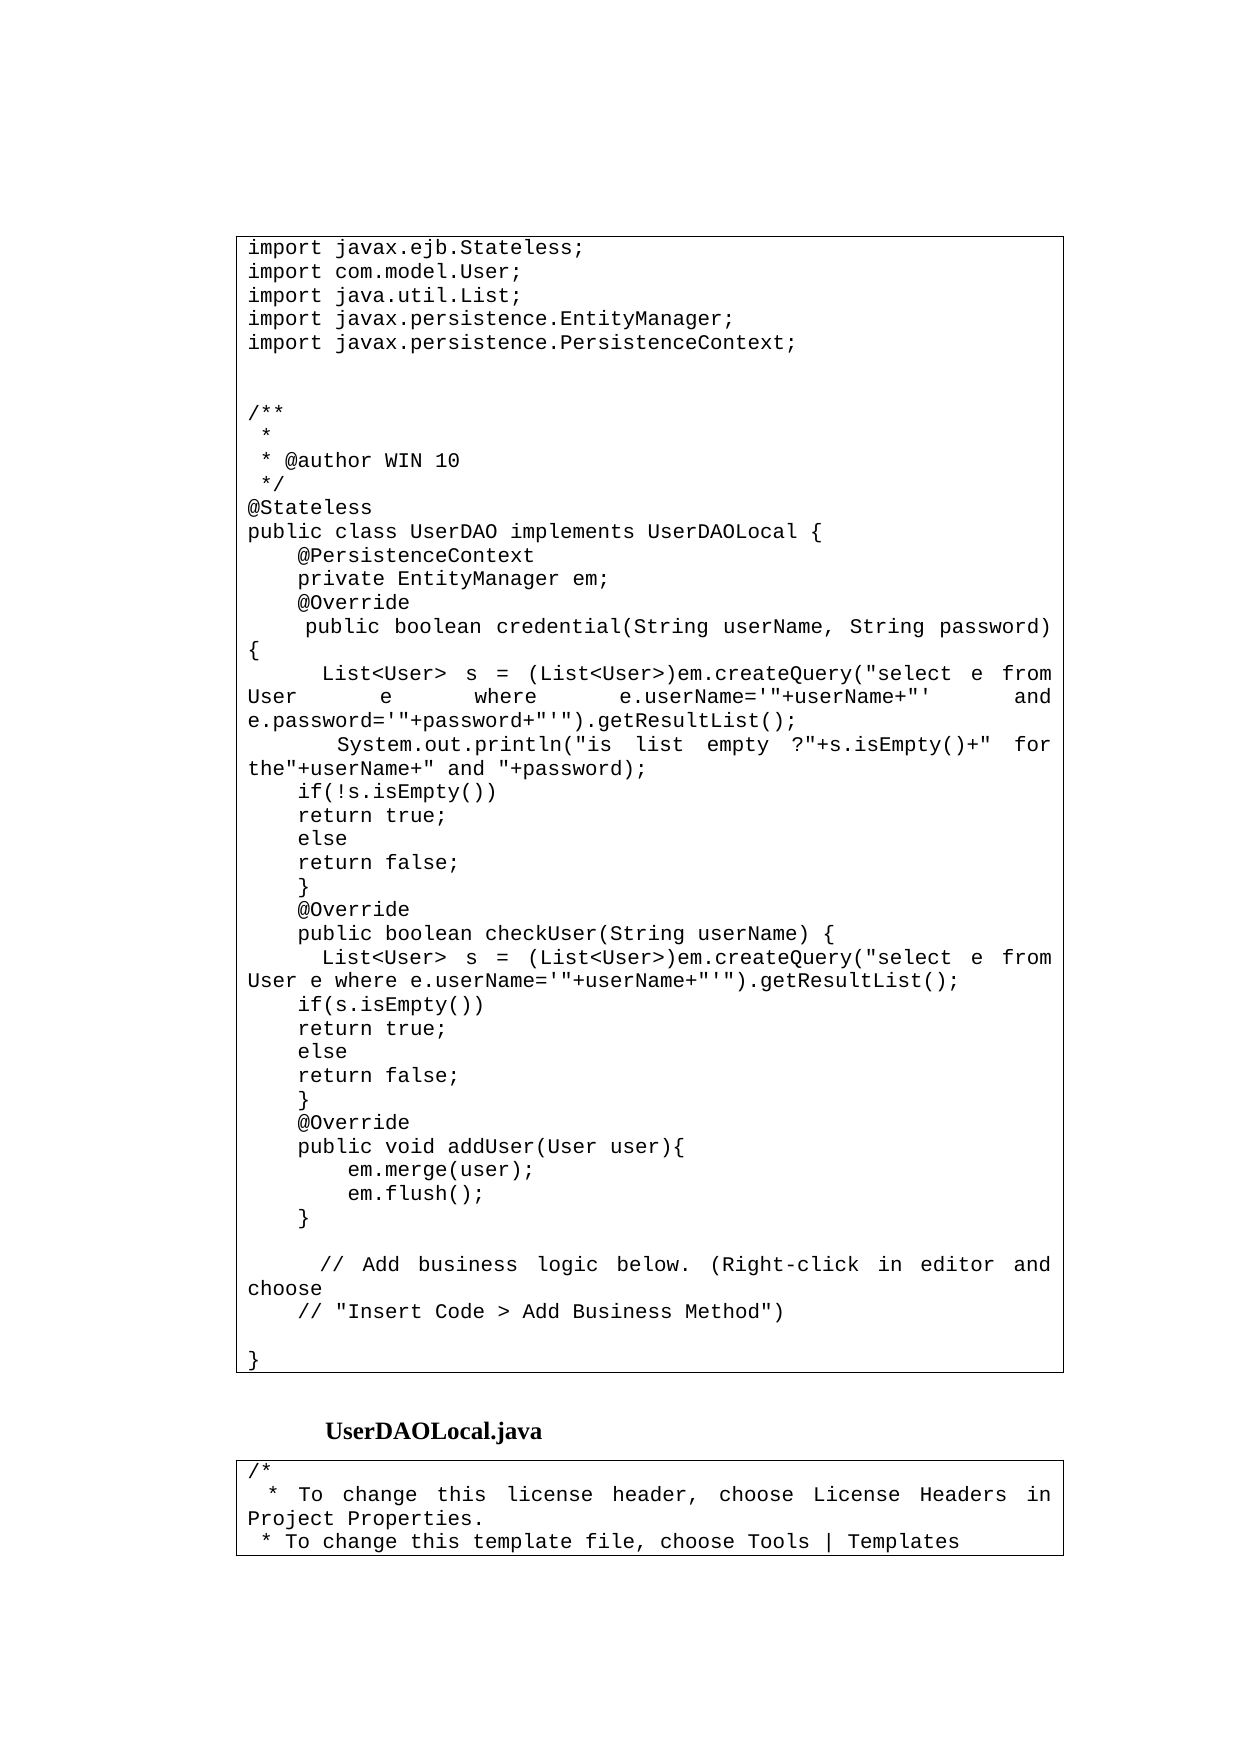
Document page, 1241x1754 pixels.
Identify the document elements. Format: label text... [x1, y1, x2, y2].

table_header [237, 237, 1063, 1372]
text UserDAOLocal.java [325, 1416, 1063, 1445]
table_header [237, 1461, 1063, 1555]
